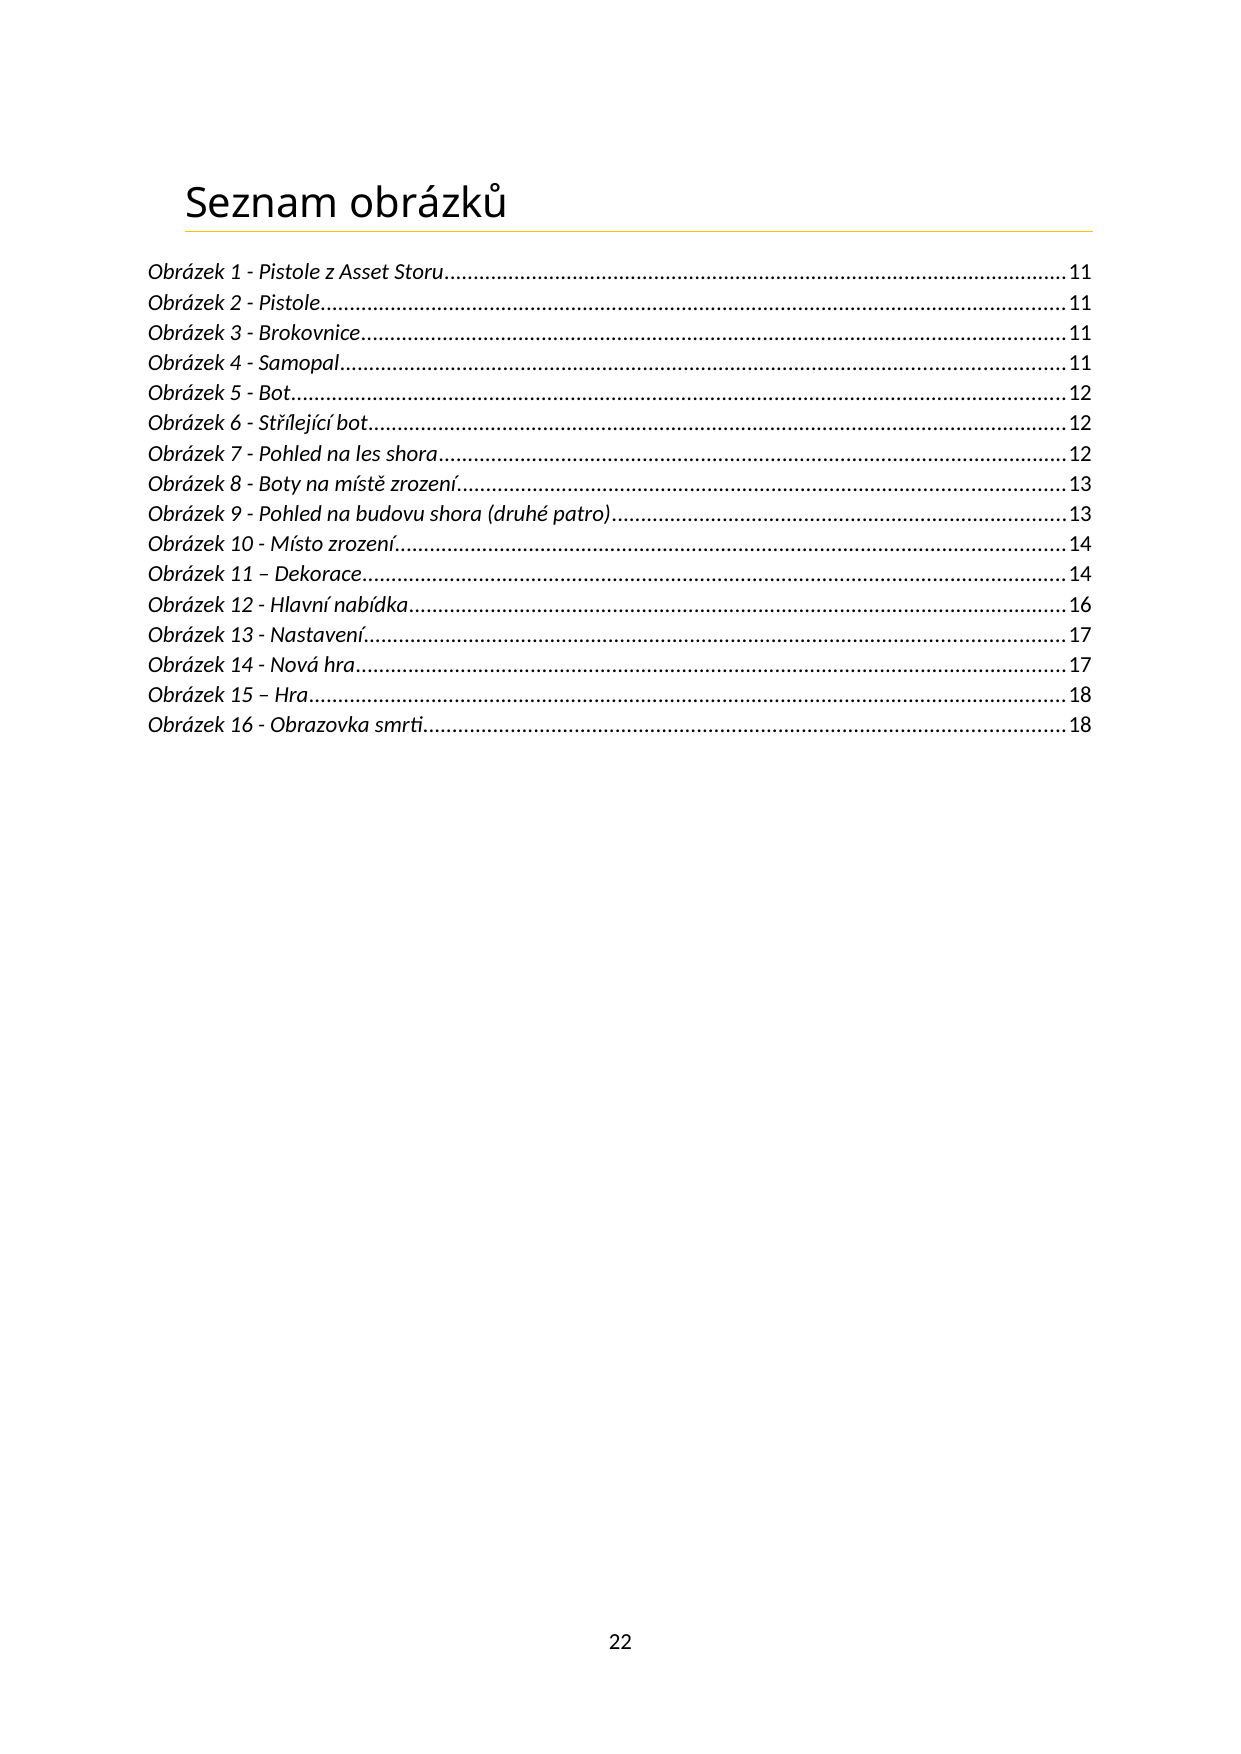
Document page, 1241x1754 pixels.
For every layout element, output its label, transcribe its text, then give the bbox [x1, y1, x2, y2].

text Obrázek 5 - Bot 12 [148, 378, 1093, 406]
text Obrázek 2 - Pistole 11 [148, 288, 1093, 316]
text Seznam obrázků [185, 173, 1093, 231]
text Obrázek 8 - Boty na místě zrození 13 [148, 469, 1093, 497]
text Obrázek 12 - Hlavní nabídka 16 [148, 590, 1093, 618]
text Obrázek 14 - Nová hra 17 [148, 650, 1093, 678]
text Obrázek 6 - Střílející bot 12 [148, 408, 1093, 437]
text Obrázek 16 - Obrazovka smrti 18 [148, 711, 1093, 739]
text Obrázek 15 – Hra 18 [148, 680, 1093, 708]
text Obrázek 13 - Nastavení 17 [148, 620, 1093, 648]
text Obrázek 7 - Pohled na les shora 12 [148, 439, 1093, 467]
text Obrázek 1 - Pistole z Asset Storu 11 [148, 257, 1093, 286]
text Obrázek 11 – Dekorace 14 [148, 559, 1093, 588]
text Obrázek 4 - Samopal 11 [148, 348, 1093, 376]
text Obrázek 3 - Brokovnice 11 [148, 318, 1093, 346]
text Obrázek 10 - Místo zrození 14 [148, 529, 1093, 557]
text Obrázek 9 - Pohled na budovu shora (druhé patro) 13 [148, 499, 1093, 527]
